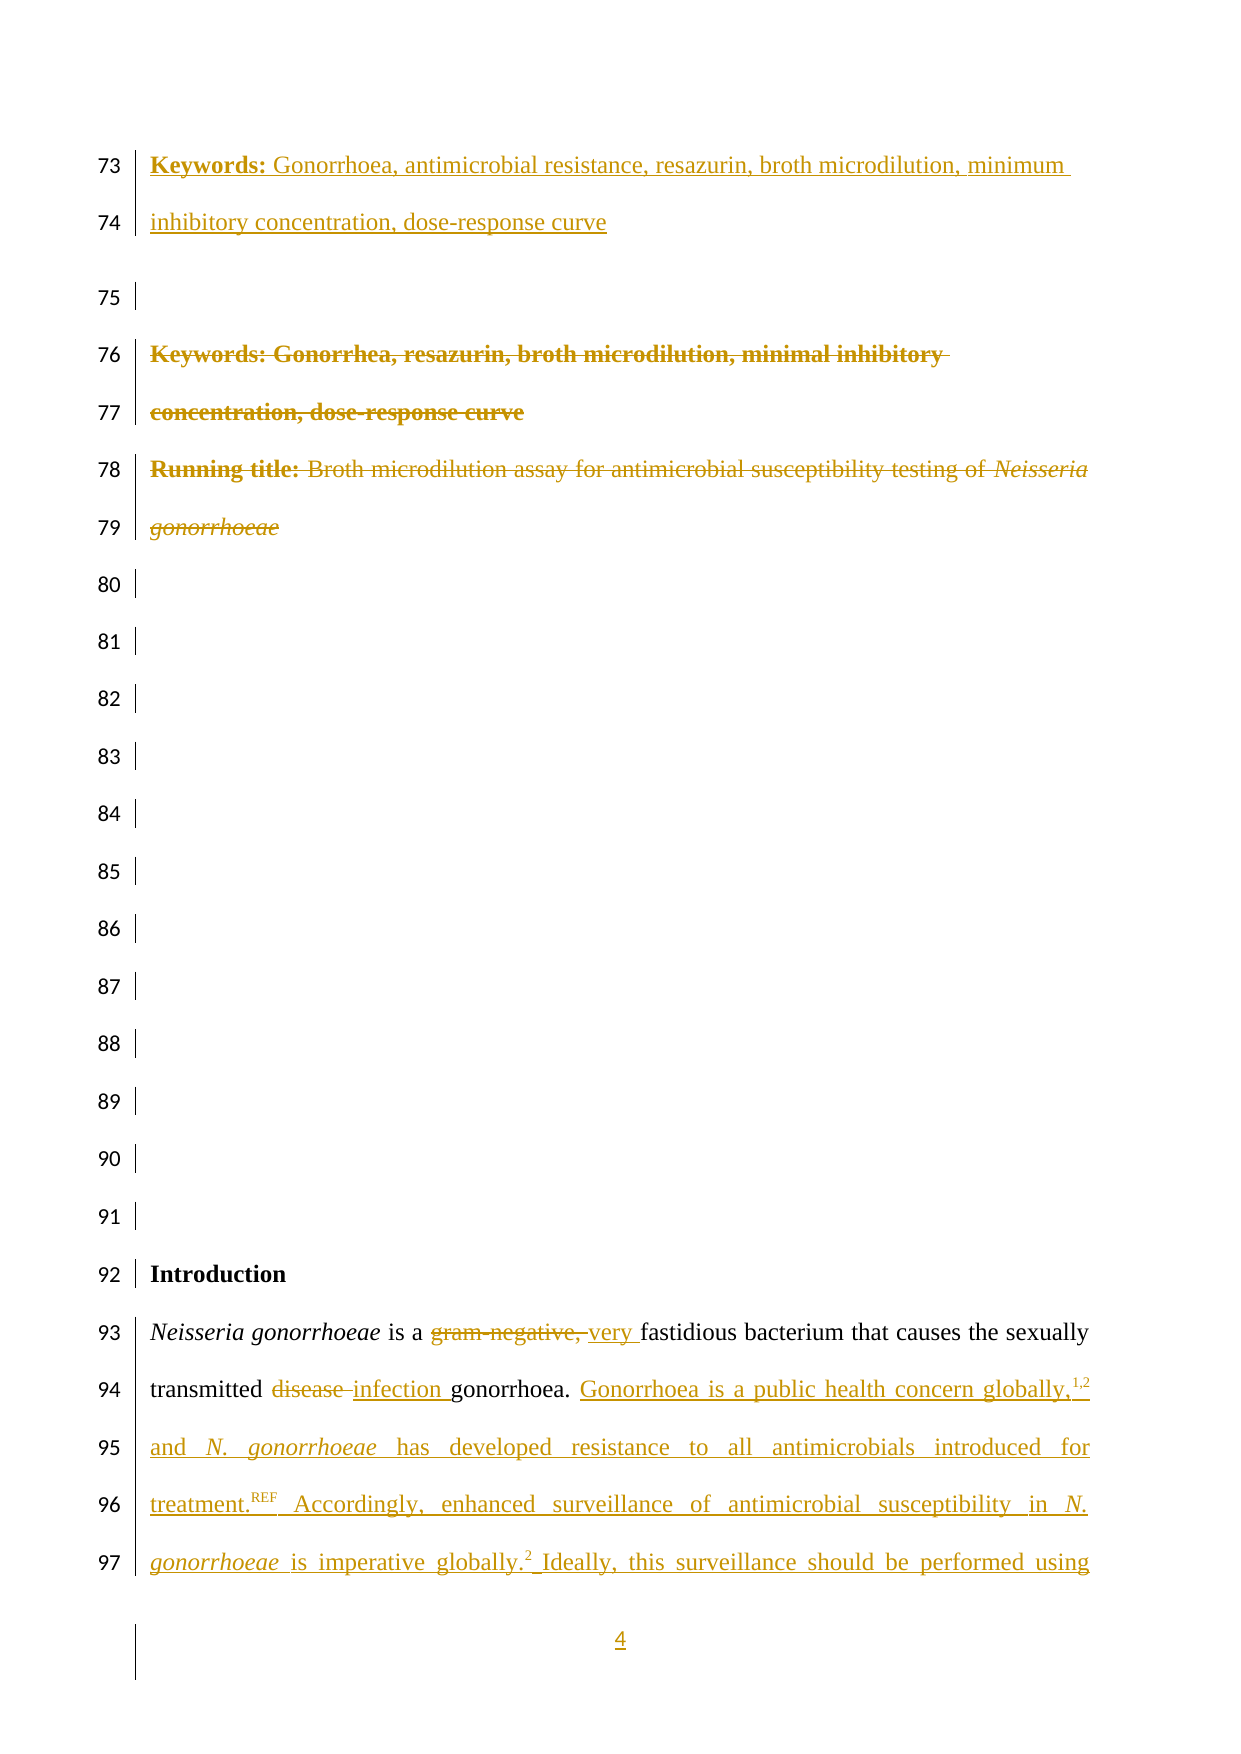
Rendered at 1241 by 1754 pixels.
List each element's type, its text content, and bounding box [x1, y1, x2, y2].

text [150, 1317, 1090, 1457]
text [150, 1458, 1090, 1572]
text Introduction [150, 1259, 1090, 1288]
